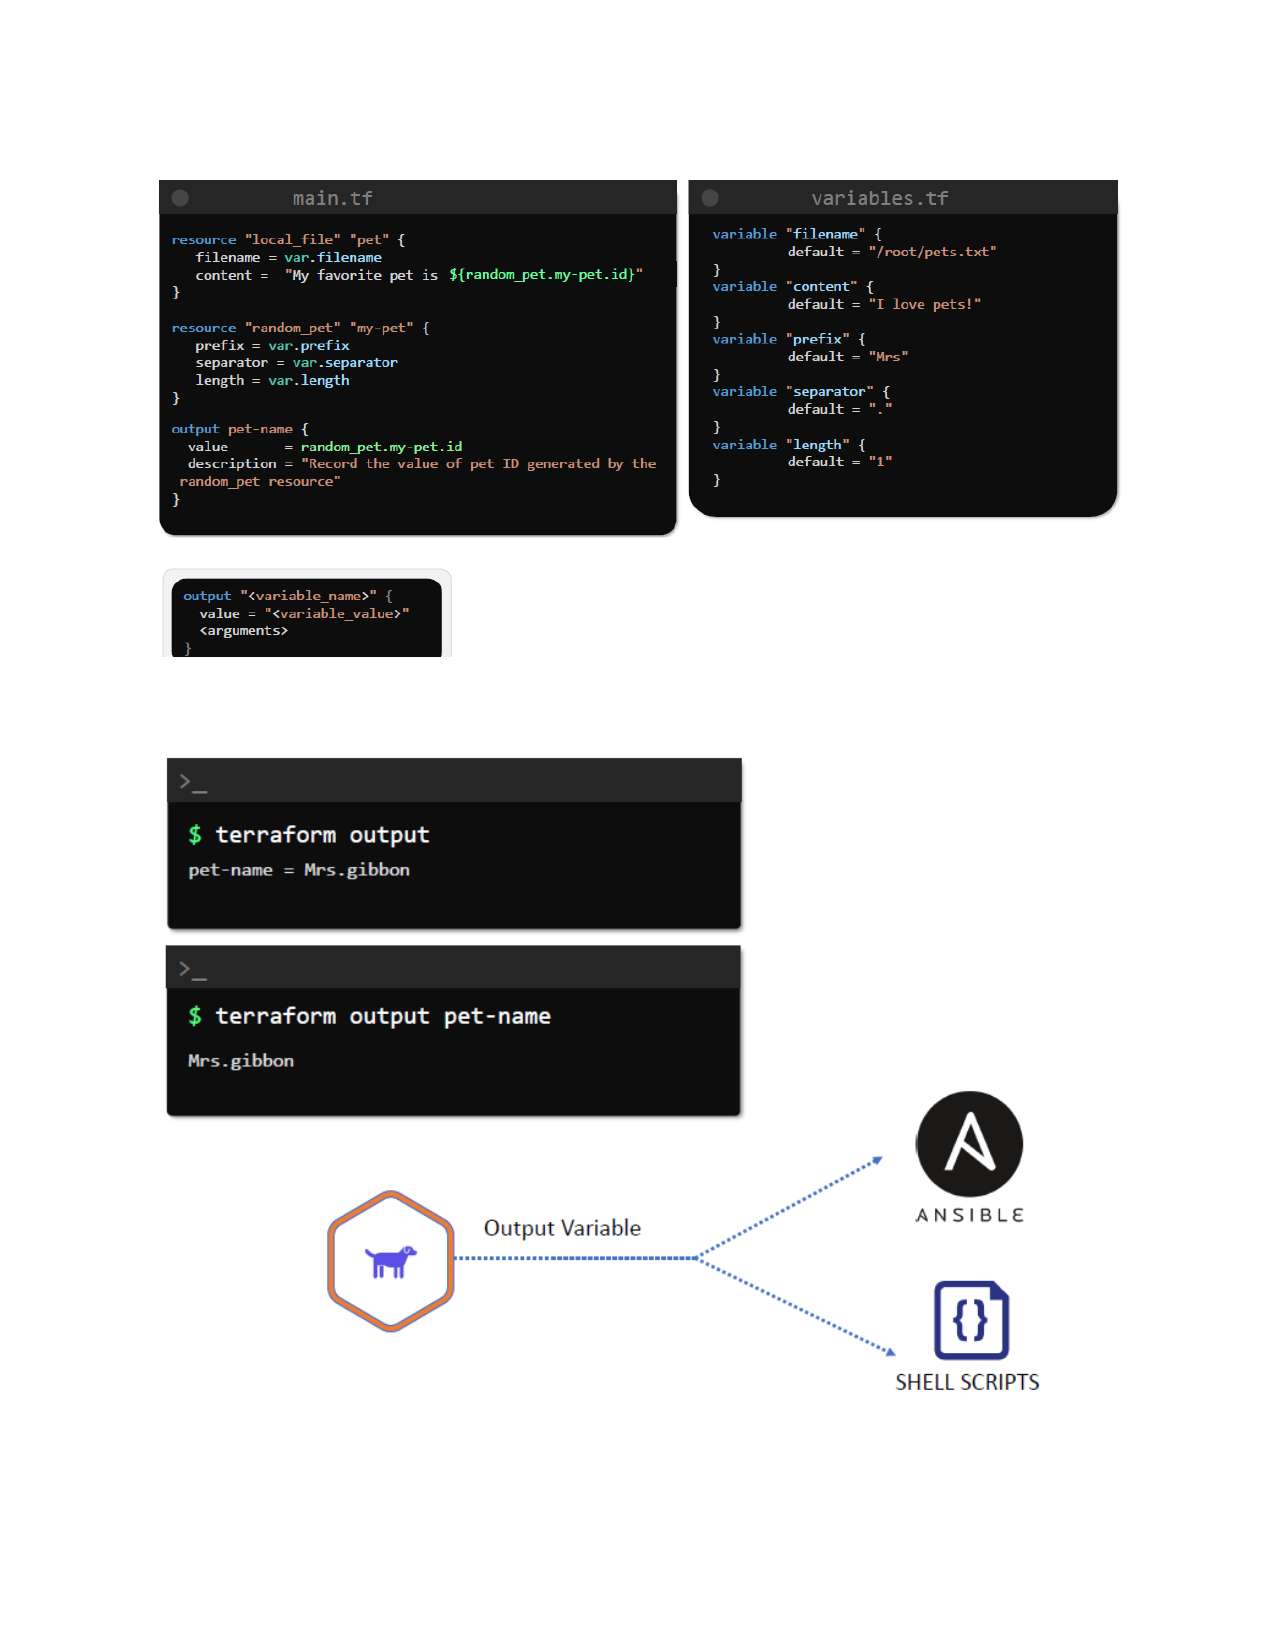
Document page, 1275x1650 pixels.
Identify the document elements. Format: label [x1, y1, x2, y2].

picture [150, 150, 1125, 657]
picture [150, 741, 1125, 1412]
